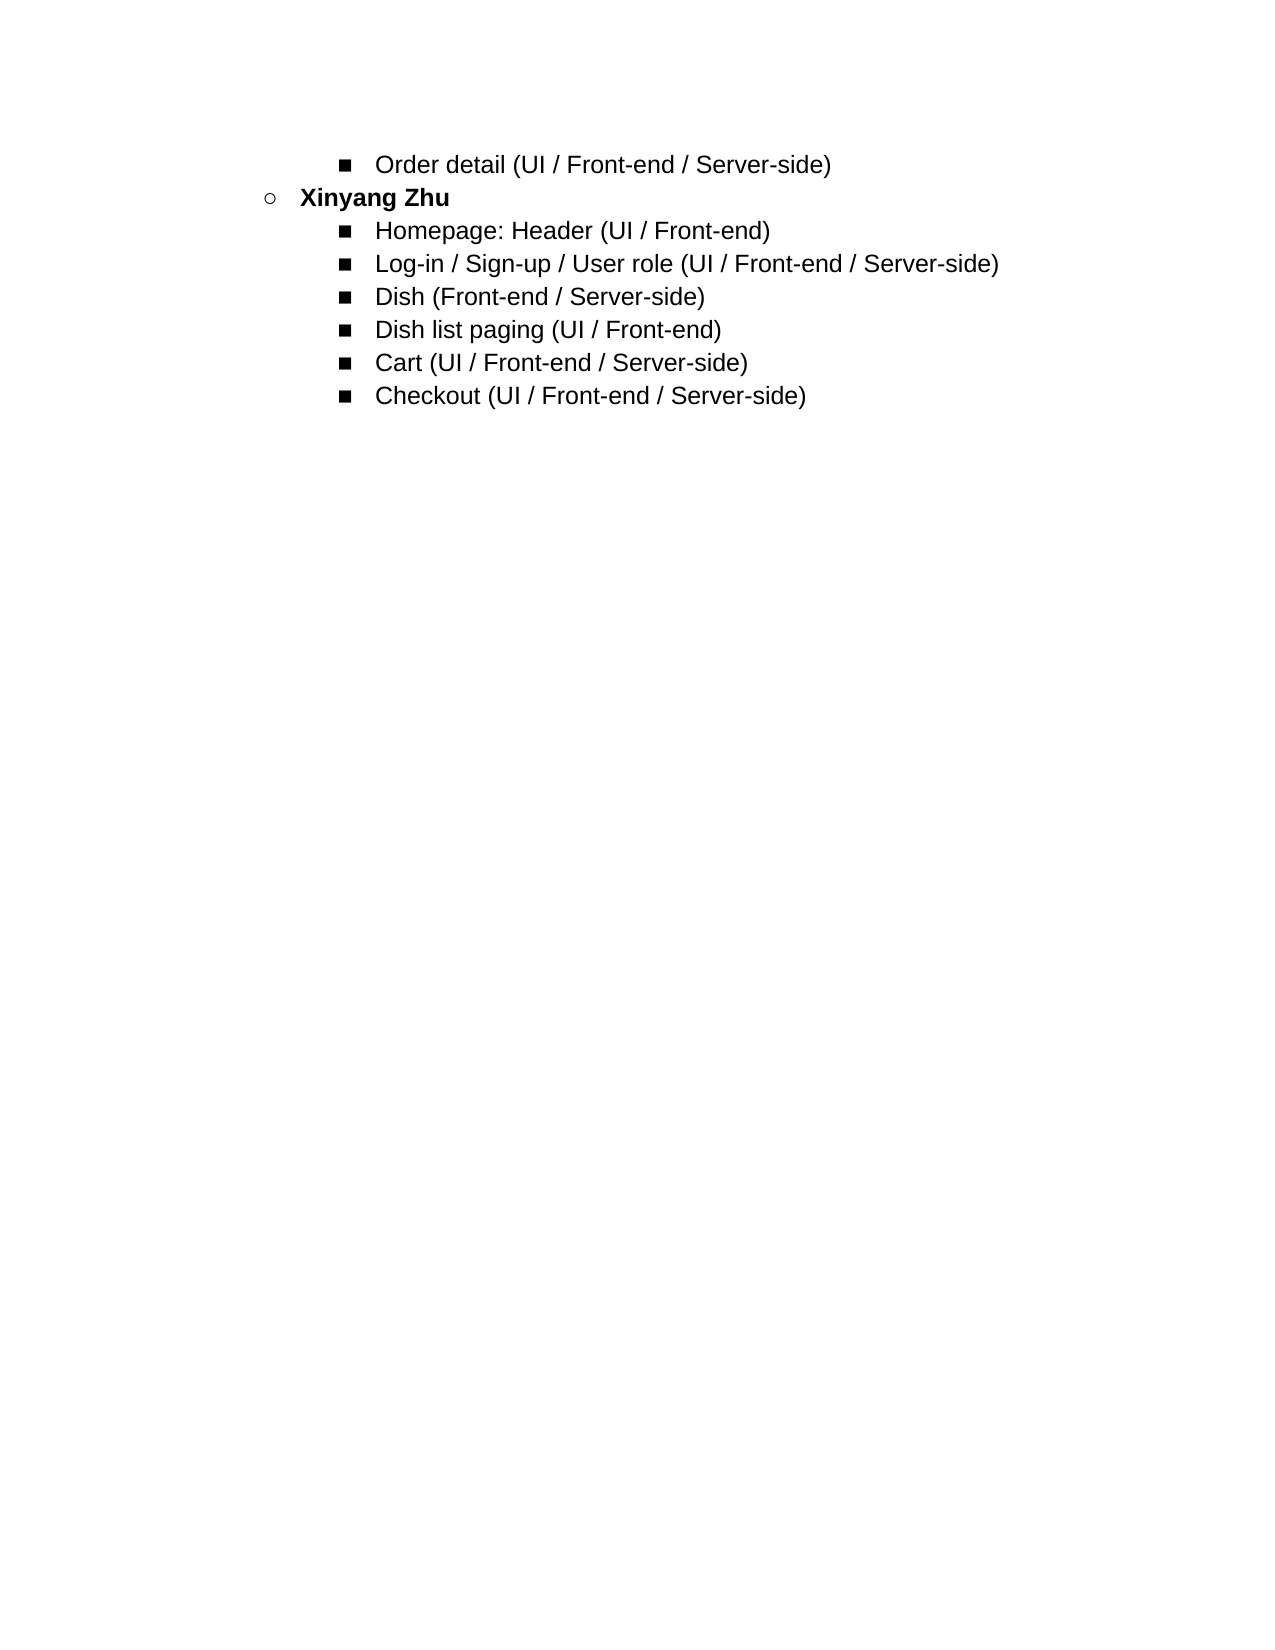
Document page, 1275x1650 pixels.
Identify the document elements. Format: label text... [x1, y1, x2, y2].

list Checkout (UI / Front-end / Server-side) [337, 381, 1125, 410]
list Log-in / Sign-up / User role (UI / Front-end / Server-side) [337, 249, 1125, 278]
list Cart (UI / Front-end / Server-side) [337, 348, 1125, 377]
list Xinyang Zhu [262, 183, 1125, 212]
list Order detail (UI / Front-end / Server-side) [337, 150, 1125, 179]
list Dish (Front-end / Server-side) [337, 282, 1125, 311]
list Homepage: Header (UI / Front-end) [337, 216, 1125, 245]
list Dish list paging (UI / Front-end) [337, 315, 1125, 344]
